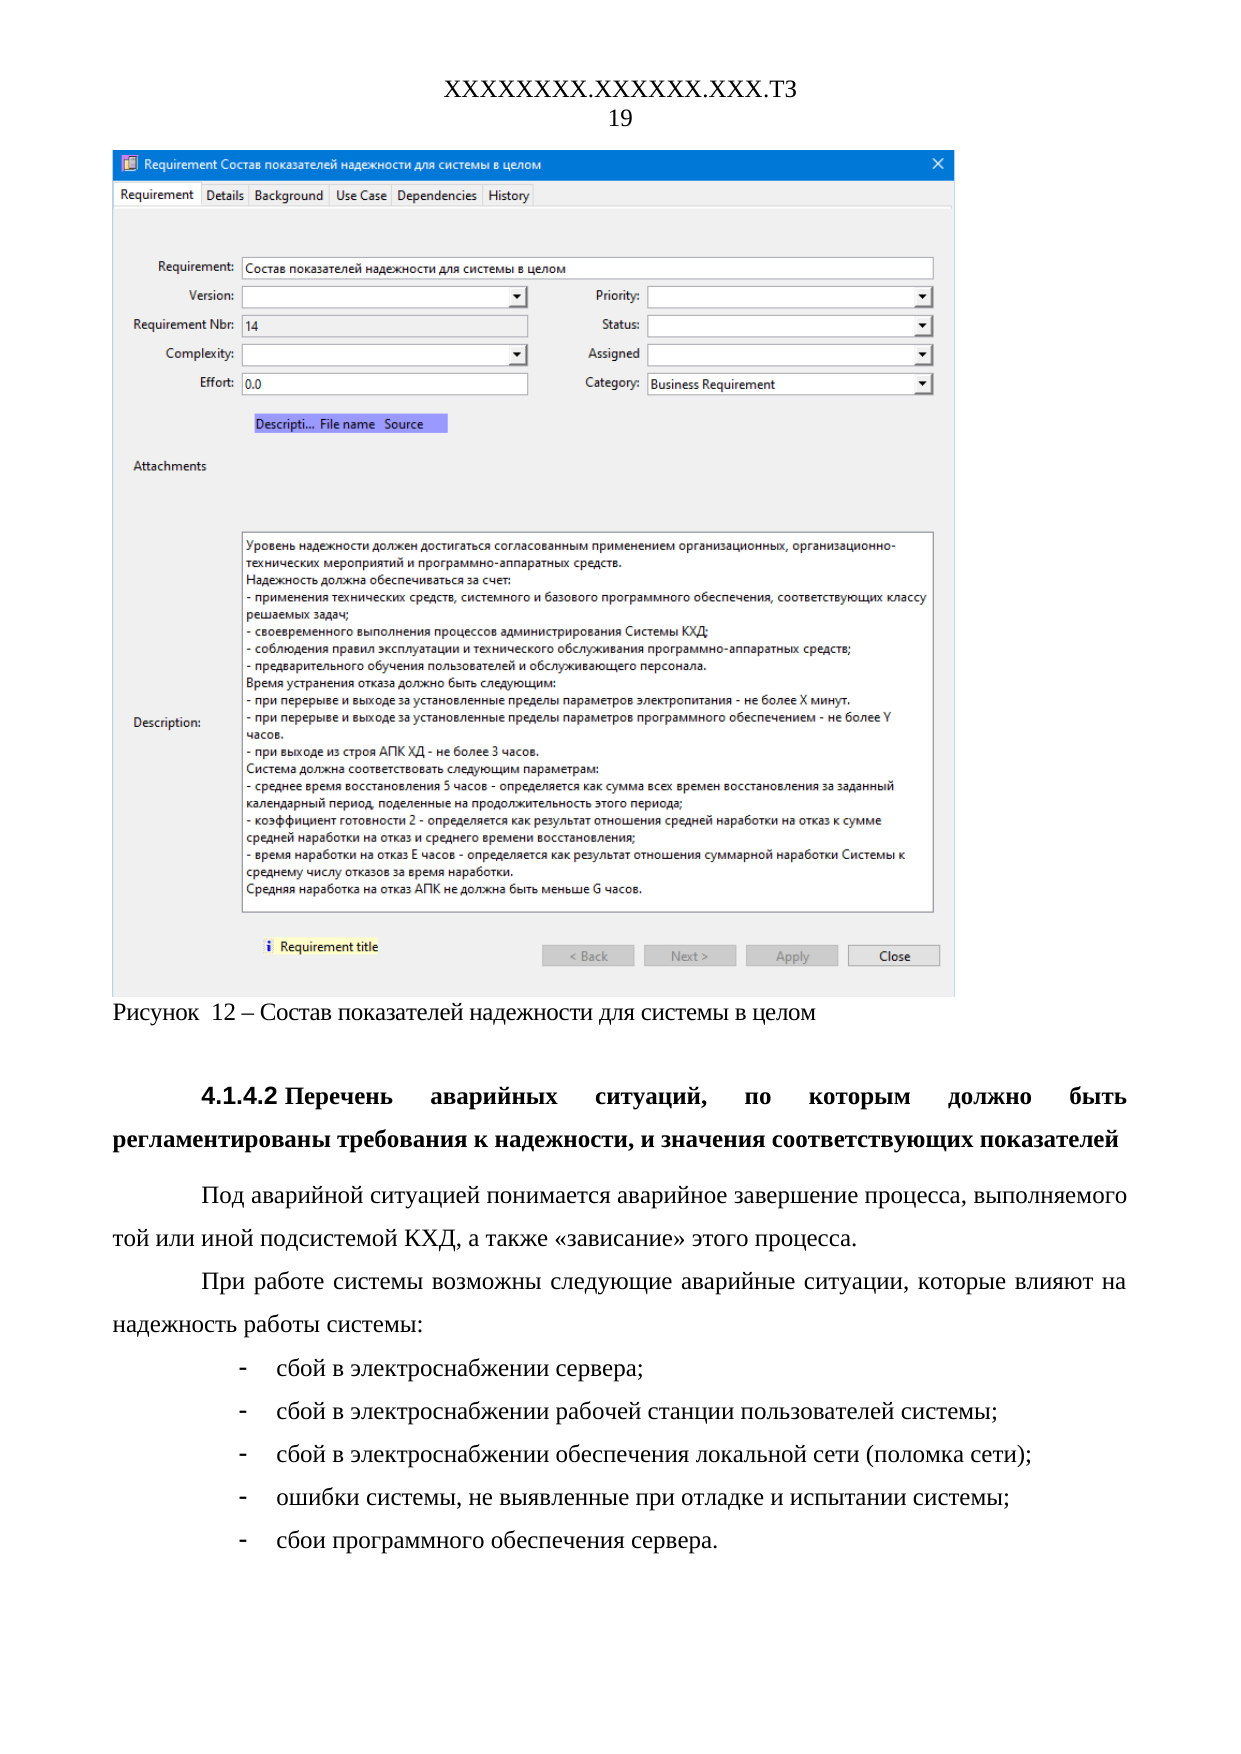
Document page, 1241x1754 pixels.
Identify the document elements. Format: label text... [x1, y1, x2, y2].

list сбой в электроснабжении рабочей станции пользователей системы; [239, 1396, 1128, 1424]
list ошибки системы, не выявленные при отладке и испытании системы; [239, 1482, 1128, 1511]
picture [112, 150, 955, 997]
list сбои программного обеспечения сервера. [239, 1525, 1128, 1554]
text Под аварийной ситуацией понимается аварийное завершение процесса, выполняемого той или иной подсистемой КХД, а также «зависание» этого процесса. [112, 1180, 1128, 1252]
list сбой в электроснабжении сервера; [239, 1353, 1128, 1381]
text Перечень аварийных ситуаций, по которым должно быть регламентированы требования к надежности, и значения соответствующих показателей [112, 1081, 1128, 1153]
text Рисунок 12 – Состав показателей надежности для системы в целом [112, 997, 1128, 1026]
list сбой в электроснабжении обеспечения локальной сети (поломка сети); [239, 1439, 1128, 1468]
text При работе системы возможны следующие аварийные ситуации, которые влияют на надежность работы системы: [112, 1266, 1128, 1338]
